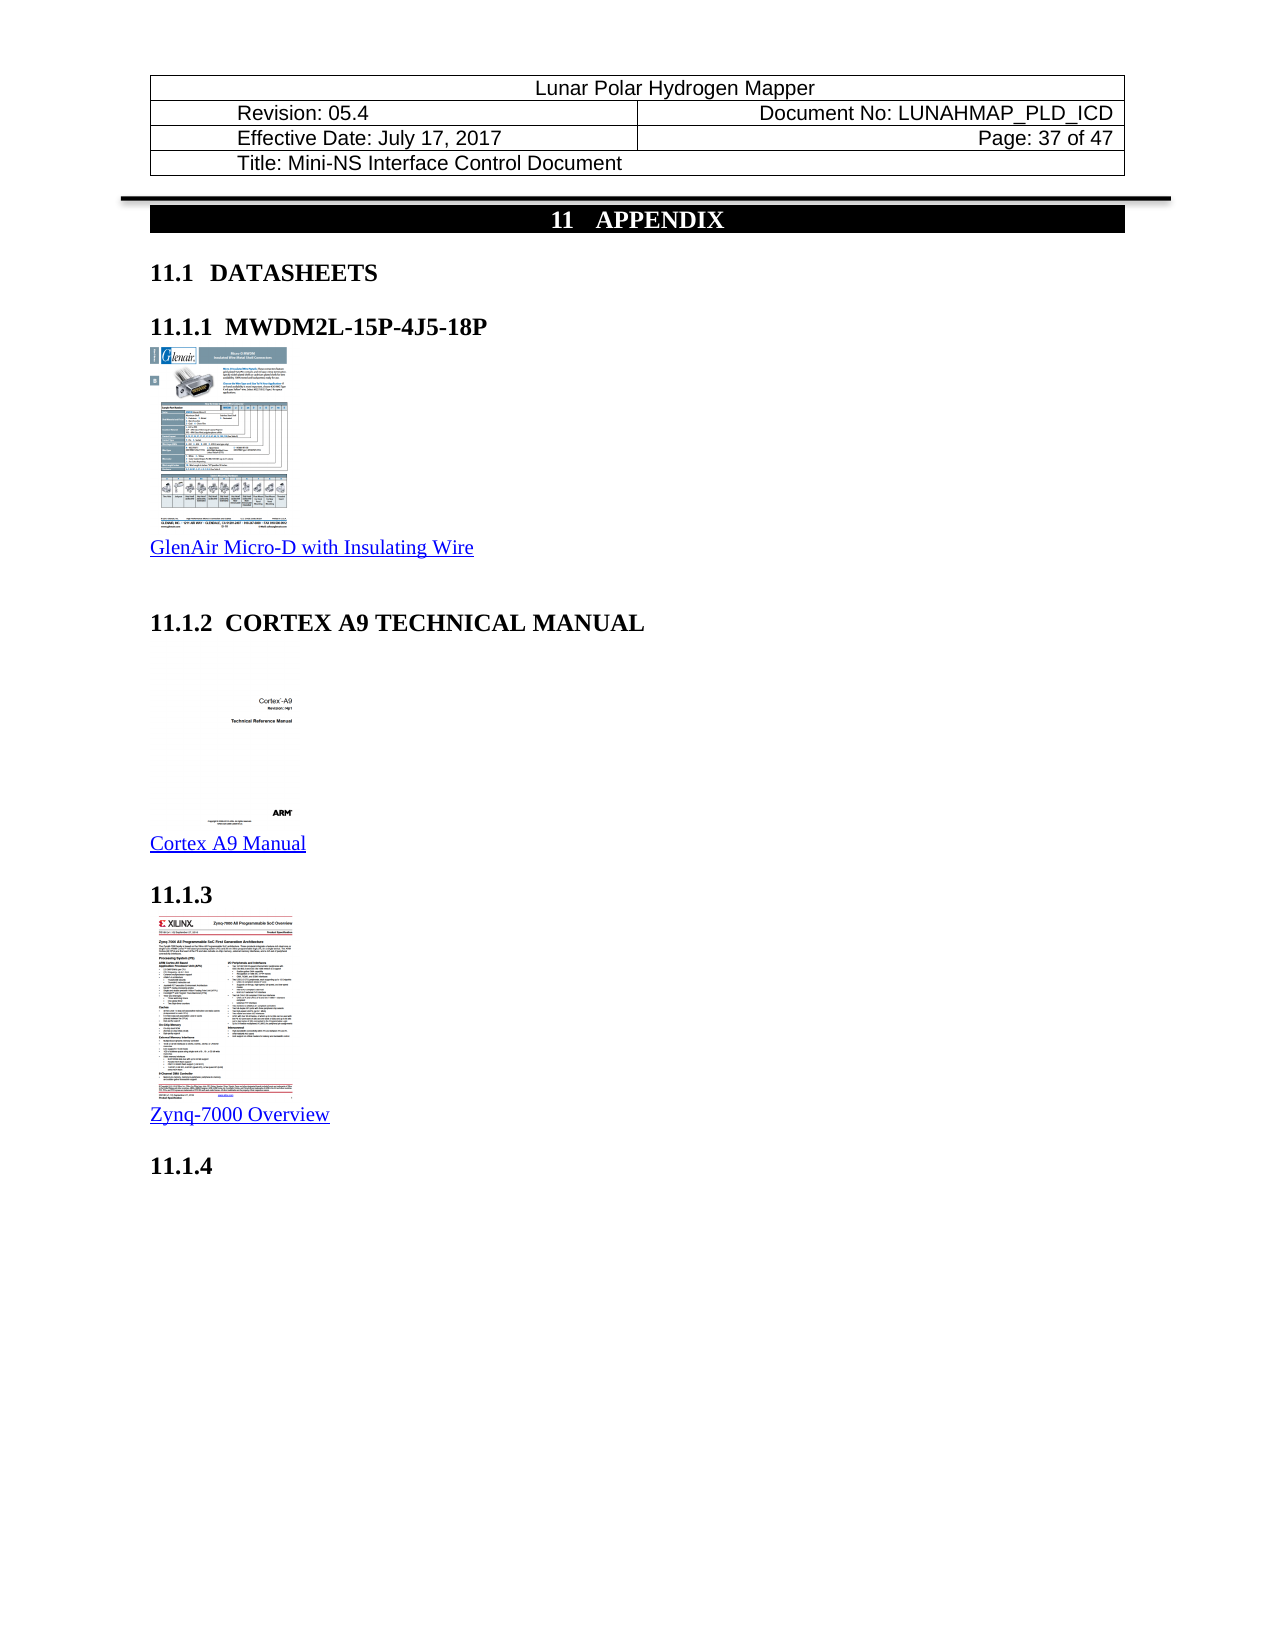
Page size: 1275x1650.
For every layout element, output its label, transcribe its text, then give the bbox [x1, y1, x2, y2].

text Cortex A9 Manual [150, 831, 1125, 855]
subtitle Cortex A9 Technical Manual [150, 608, 1125, 637]
text GlenAir Micro-D with Insulating Wire [150, 535, 1125, 559]
subtitle Appendix [150, 205, 1125, 233]
subtitle DataSheets [150, 258, 1125, 287]
subtitle MWDM2L-15P-4J5-18P [150, 312, 1125, 341]
text Zynq-7000 Overview [150, 1102, 1125, 1126]
